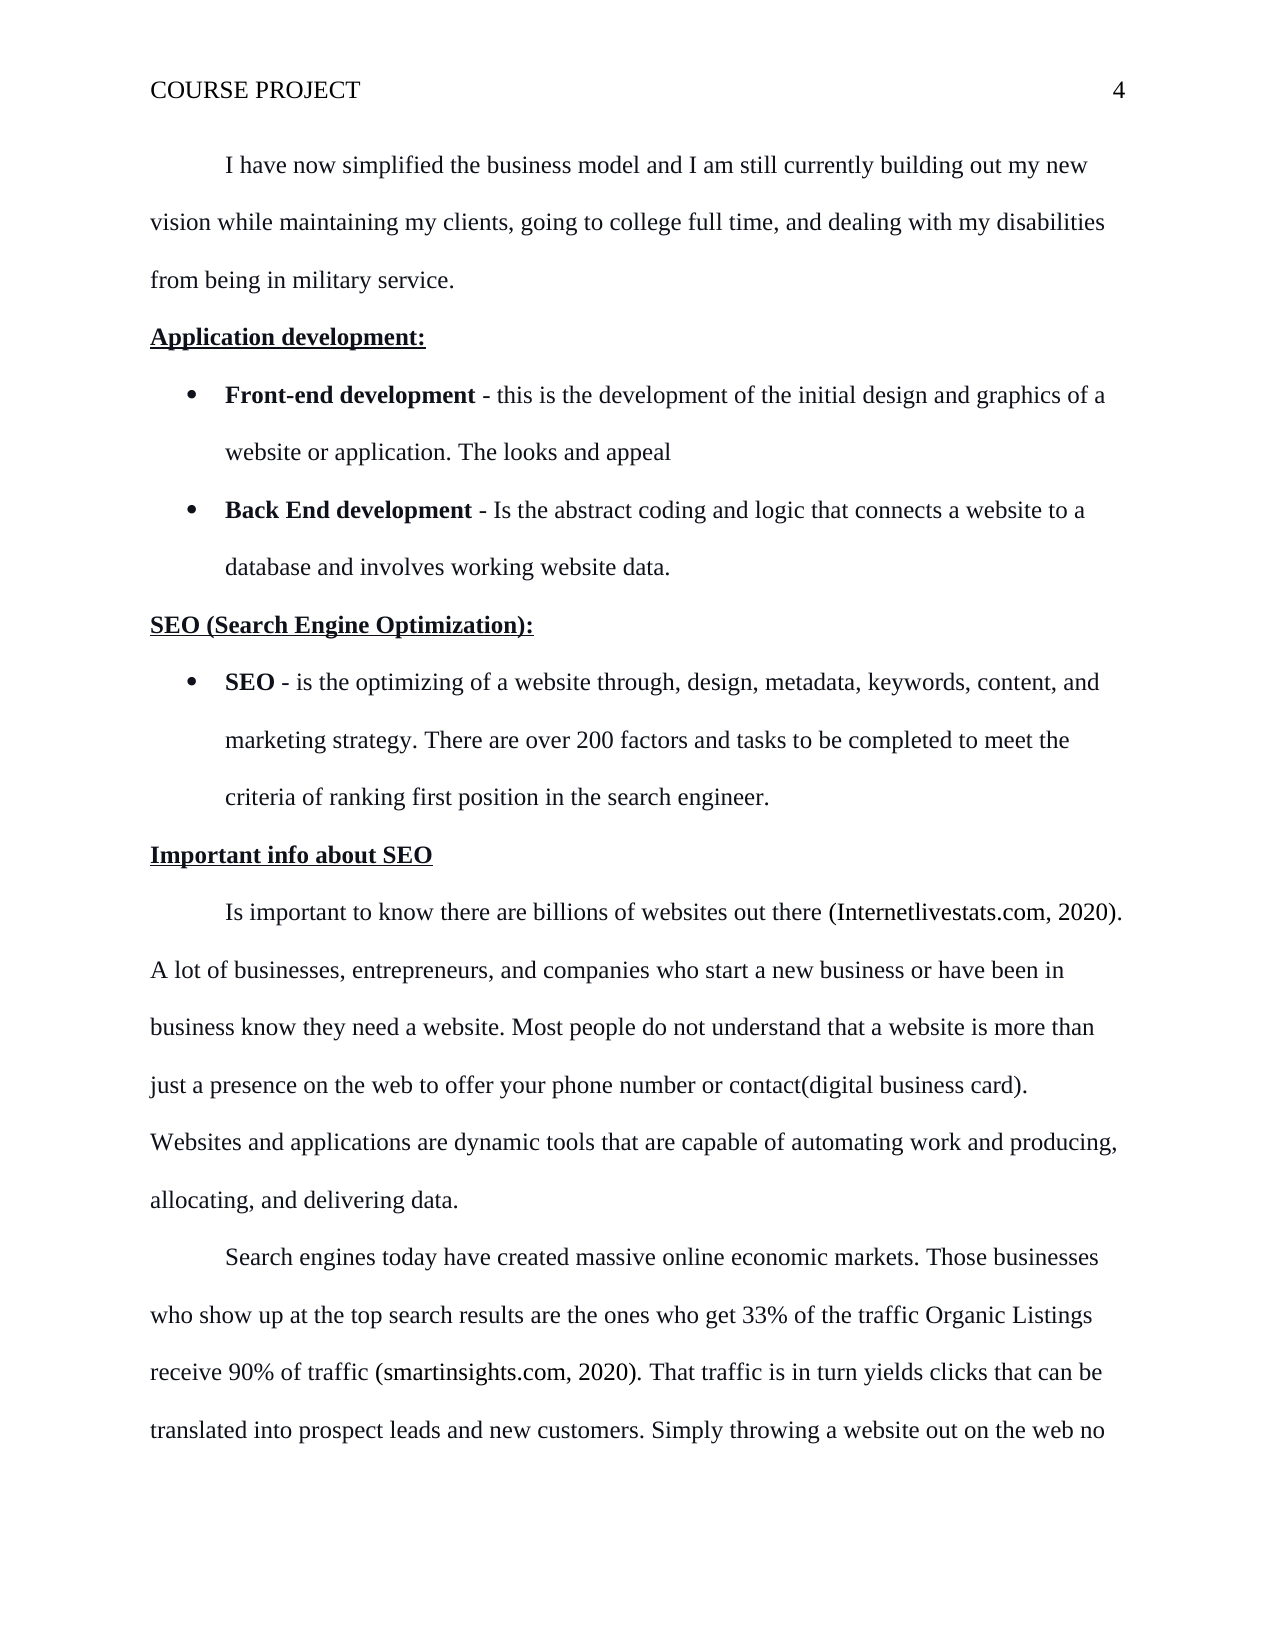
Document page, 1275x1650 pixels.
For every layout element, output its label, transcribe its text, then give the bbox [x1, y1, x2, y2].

list Front-end development - this is the development of the initial design and graphics of a website or application. The looks and appeal [187, 380, 1125, 466]
text Is important to know there are billions of websites out there . A lot of businesses, entrepreneurs, and companies who start a new business or have been in business know they need a website. Most people do not understand that a website is more than just a presence on the web to offer your phone number or contact(digital business card). Websites and applications are dynamic tools that are capable of automating work and producing, allocating, and delivering data. [150, 897, 1125, 1214]
text Application development: [150, 322, 1125, 351]
text Important info about SEO [150, 840, 1125, 869]
text I have now simplified the business model and I am still currently building out my new vision while maintaining my clients, going to college full time, and dealing with my disabilities from being in military service. [150, 150, 1125, 294]
list Back End development - Is the abstract coding and logic that connects a website to a database and involves working website data. [187, 495, 1125, 581]
list SEO - is the optimizing of a website through, design, metadata, keywords, content, and marketing strategy. There are over 200 factors and tasks to be completed to meet the criteria of ranking first position in the search engineer. [187, 667, 1125, 811]
text SEO (Search Engine Optimization): [150, 610, 1125, 639]
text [150, 1242, 1125, 1444]
